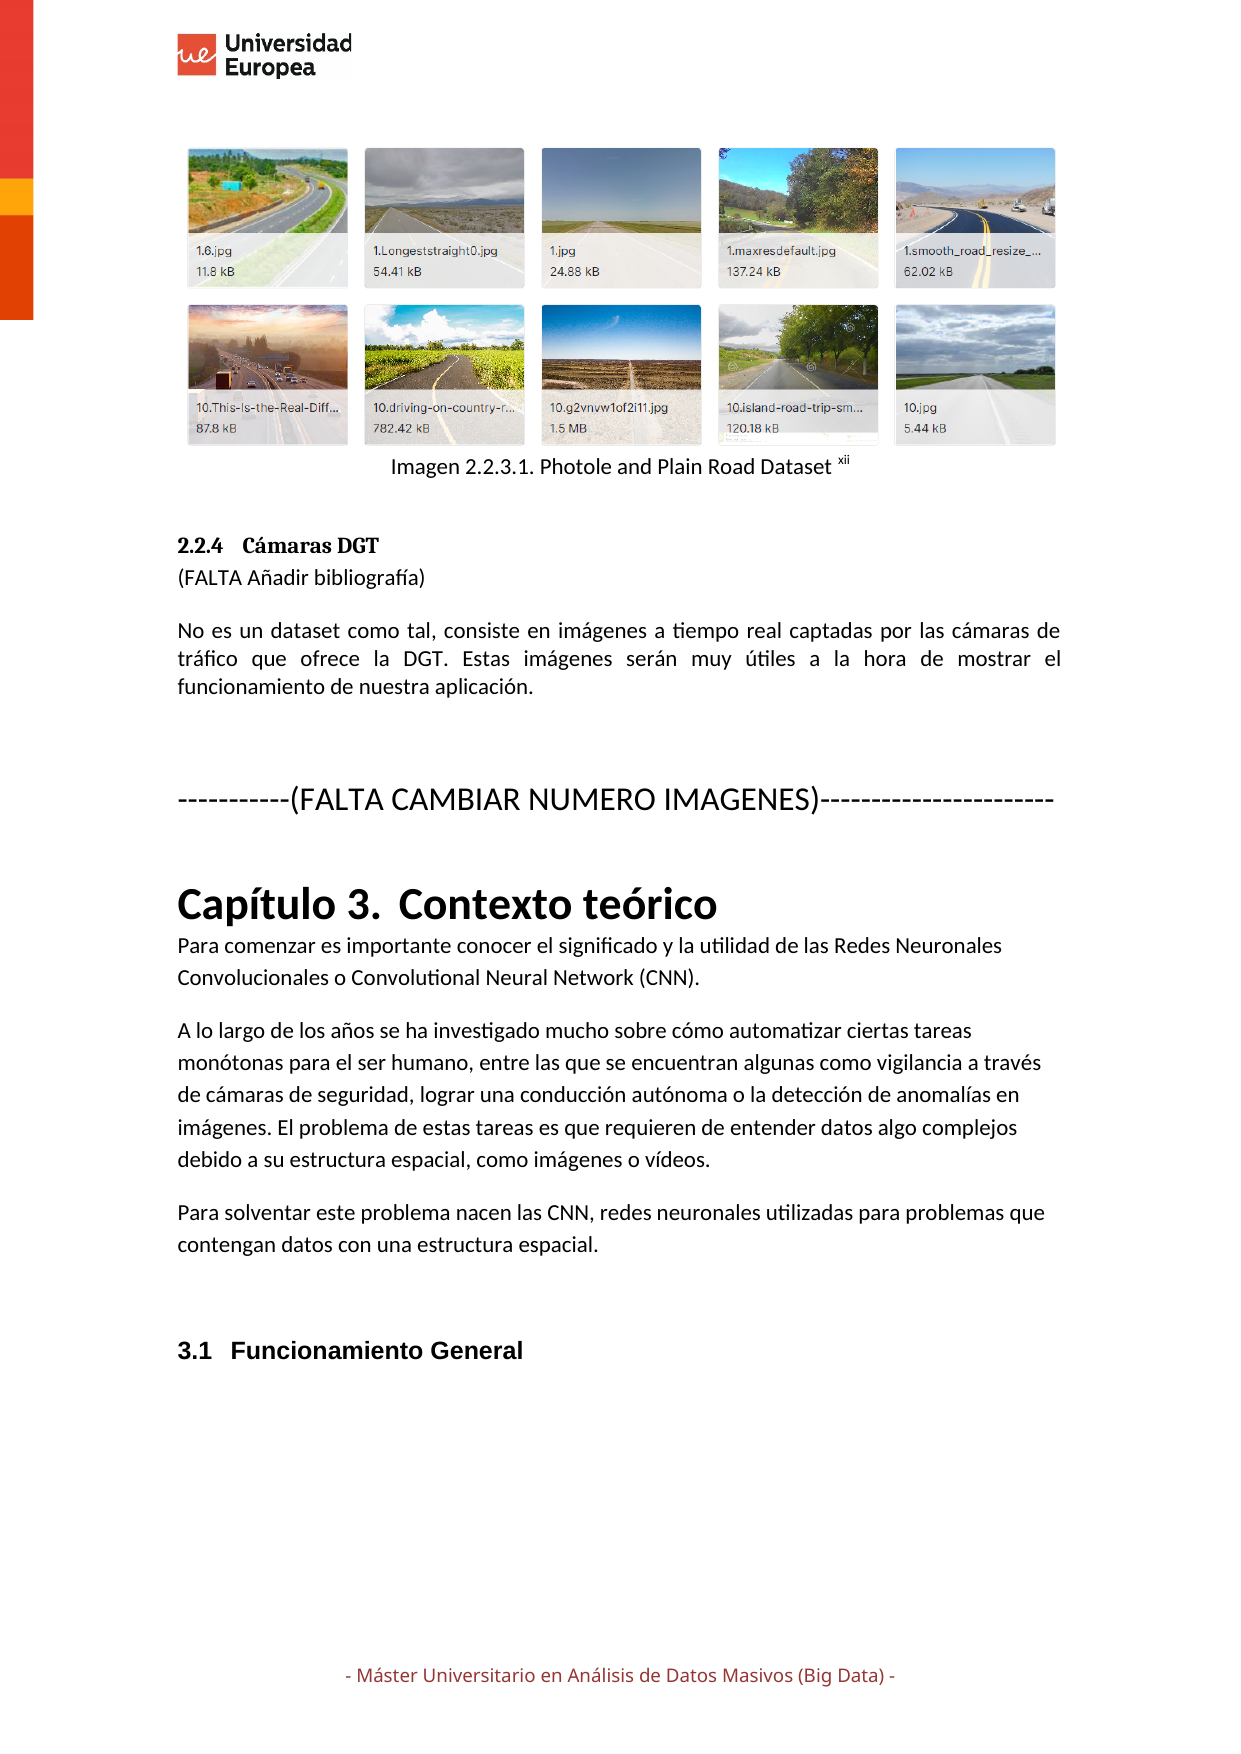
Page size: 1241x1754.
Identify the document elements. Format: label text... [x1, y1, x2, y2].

subtitle Contexto teórico [177, 875, 1063, 931]
text (FALTA Añadir bibliografía) [177, 563, 1063, 591]
picture [177, 33, 352, 79]
text No es un dataset como tal, consiste en imágenes a tiempo real captadas por las cámaras de tráfico que ofrece la DGT. Estas imágenes serán muy útiles a la hora de mostrar el funcionamiento de nuestra aplicación. [177, 616, 1063, 700]
text Imagen 2.2.3.1. Photole and Plain Road Dataset xii [177, 452, 1063, 480]
picture [0, 0, 34, 320]
text -----------(FALTA CAMBIAR NUMERO IMAGENES)----------------------- [177, 778, 1063, 819]
text Para comenzar es importante conocer el significado y la utilidad de las Redes Neuronales Convolucionales o Convolutional Neural Network (CNN). [177, 931, 1063, 991]
picture [177, 132, 1063, 452]
text Para solventar este problema nacen las CNN, redes neuronales utilizadas para problemas que contengan datos con una estructura espacial. [177, 1198, 1063, 1258]
subtitle Funcionamiento General [177, 1336, 1063, 1365]
subtitle Cámaras DGT [177, 533, 1063, 559]
text A lo largo de los años se ha investigado mucho sobre cómo automatizar ciertas tareas monótonas para el ser humano, entre las que se encuentran algunas como vigilancia a través de cámaras de seguridad, lograr una conducción autónoma o la detección de anomalías en imágenes. El problema de estas tareas es que requieren de entender datos algo complejos debido a su estructura espacial, como imágenes o vídeos. [177, 1016, 1063, 1173]
